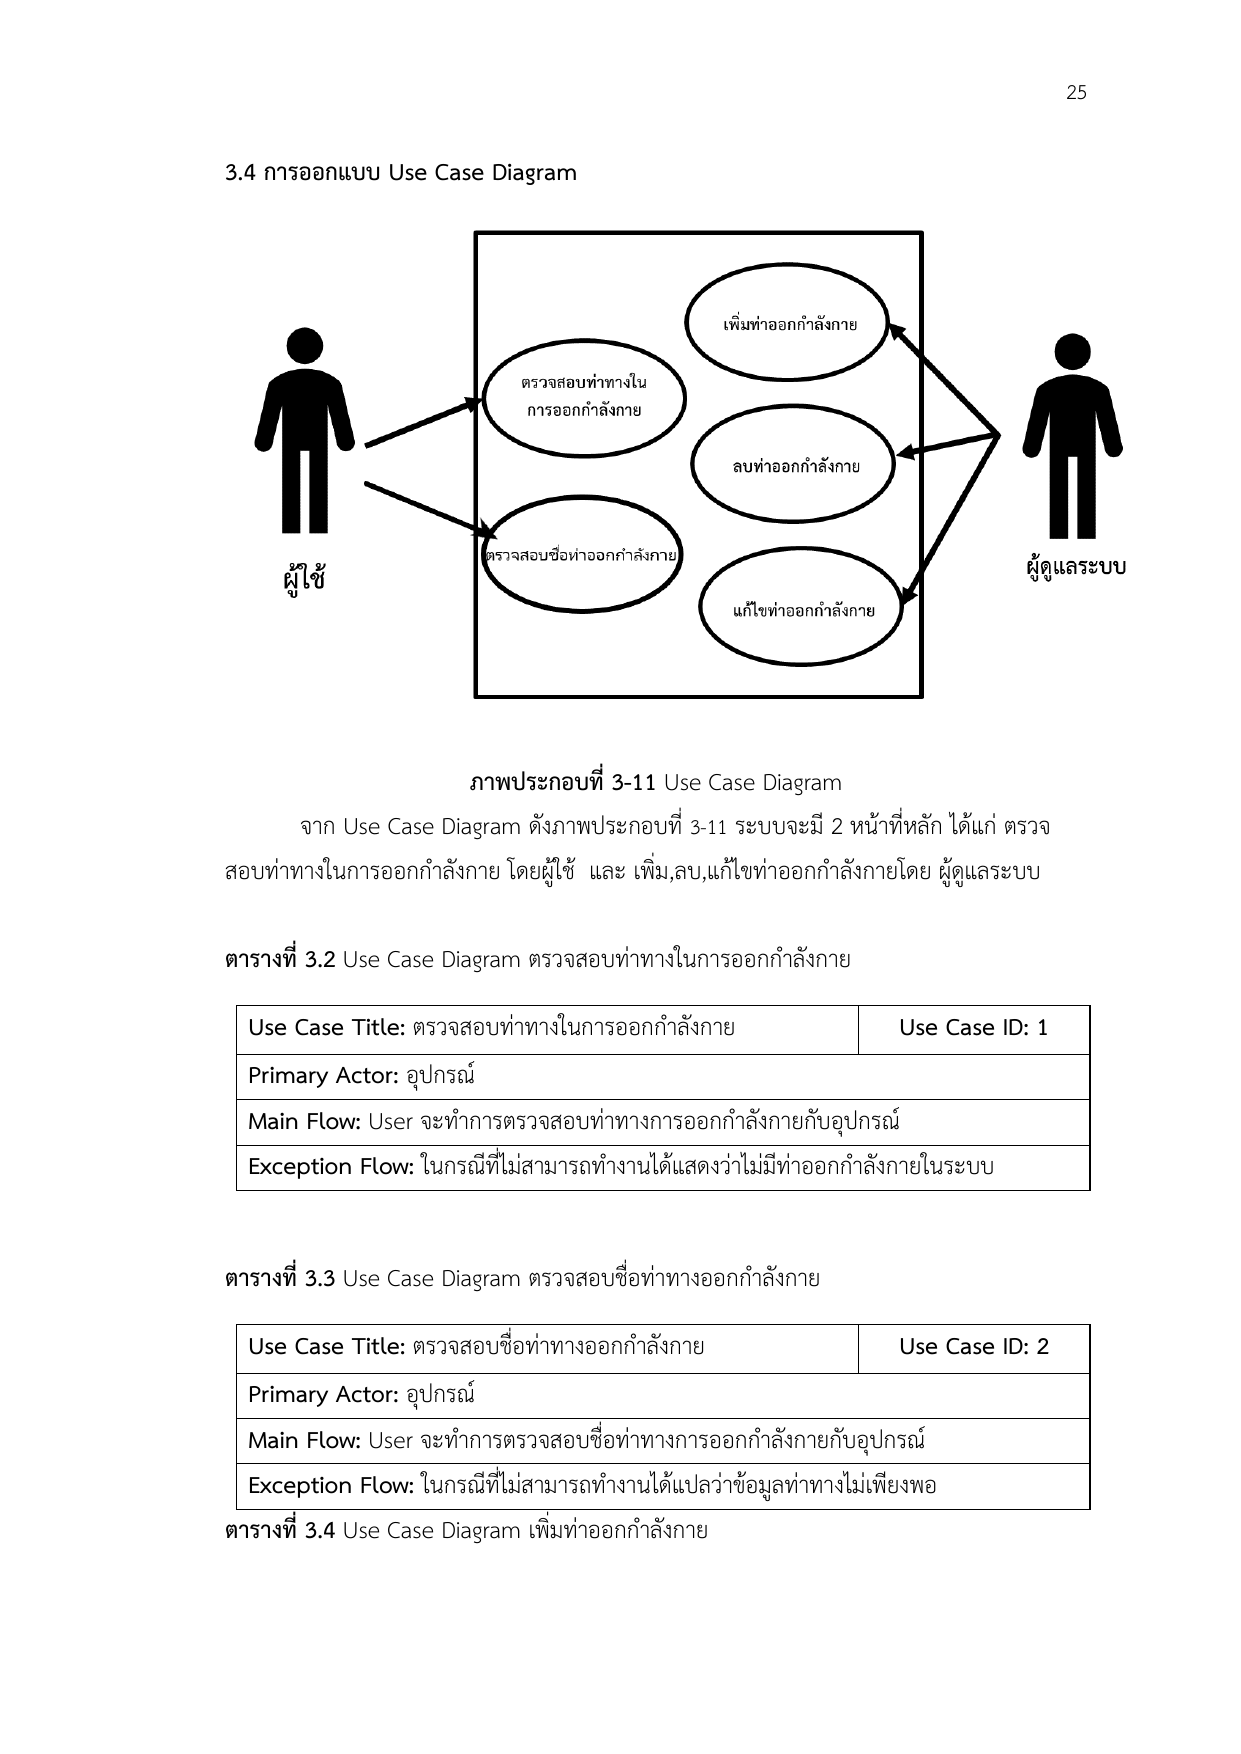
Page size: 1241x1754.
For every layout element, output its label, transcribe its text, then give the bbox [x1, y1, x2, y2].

table_header Use Case Title: ตรวจสอบท่าทางในการออกกำลังกาย [237, 1006, 858, 1054]
table_cell Exception Flow: ในกรณีที่ไม่สามารถทำงานได้แสดงว่าไม่มีท่าออกกำลังกายในระบบ [237, 1146, 1089, 1190]
table_header Use Case Title: ตรวจสอบชื่อท่าทางออกกำลังกาย [237, 1325, 858, 1372]
text ตารางที่ 3.4 Use Case Diagram เพิ่มท่าออกกำลังกาย [225, 1510, 1087, 1554]
table_cell Main Flow: User จะทำการตรวจสอบท่าทางการออกกำลังกายกับอุปกรณ์ [237, 1100, 1089, 1144]
picture [233, 195, 1170, 723]
table_cell Exception Flow: ในกรณีที่ไม่สามารถทำงานได้แปลว่าข้อมูลท่าทางไม่เพียงพอ [237, 1464, 1089, 1509]
subtitle 3.4 การออกแบบ Use Case Diagram [225, 151, 1087, 196]
text จาก Use Case Diagram ดังภาพประกอบที่ 3-11 ระบบจะมี 2 หน้าที่หลัก ได้แก่ ตรวจสอบท่าทางในการออกกำลังกาย โดยผู้ใช้ และ เพิ่ม,ลบ,แก้ไขท่าออกกำลังกายโดย ผู้ดูแลระบบ [225, 806, 1087, 894]
table_header Use Case ID: 2 [859, 1325, 1089, 1372]
text ตารางที่ 3.2 Use Case Diagram ตรวจสอบท่าทางในการออกกำลังกาย [225, 939, 1087, 983]
text ภาพประกอบที่ 3-11 Use Case Diagram [225, 761, 1087, 806]
table_cell Primary Actor: อุปกรณ์ [237, 1374, 1089, 1418]
text ตารางที่ 3.3 Use Case Diagram ตรวจสอบชื่อท่าทางออกกำลังกาย [225, 1257, 1087, 1302]
table_cell Primary Actor: อุปกรณ์ [237, 1055, 1089, 1099]
table_header Use Case ID: 1 [859, 1006, 1089, 1054]
table_cell Main Flow: User จะทำการตรวจสอบชื่อท่าทางการออกกำลังกายกับอุปกรณ์ [237, 1419, 1089, 1463]
